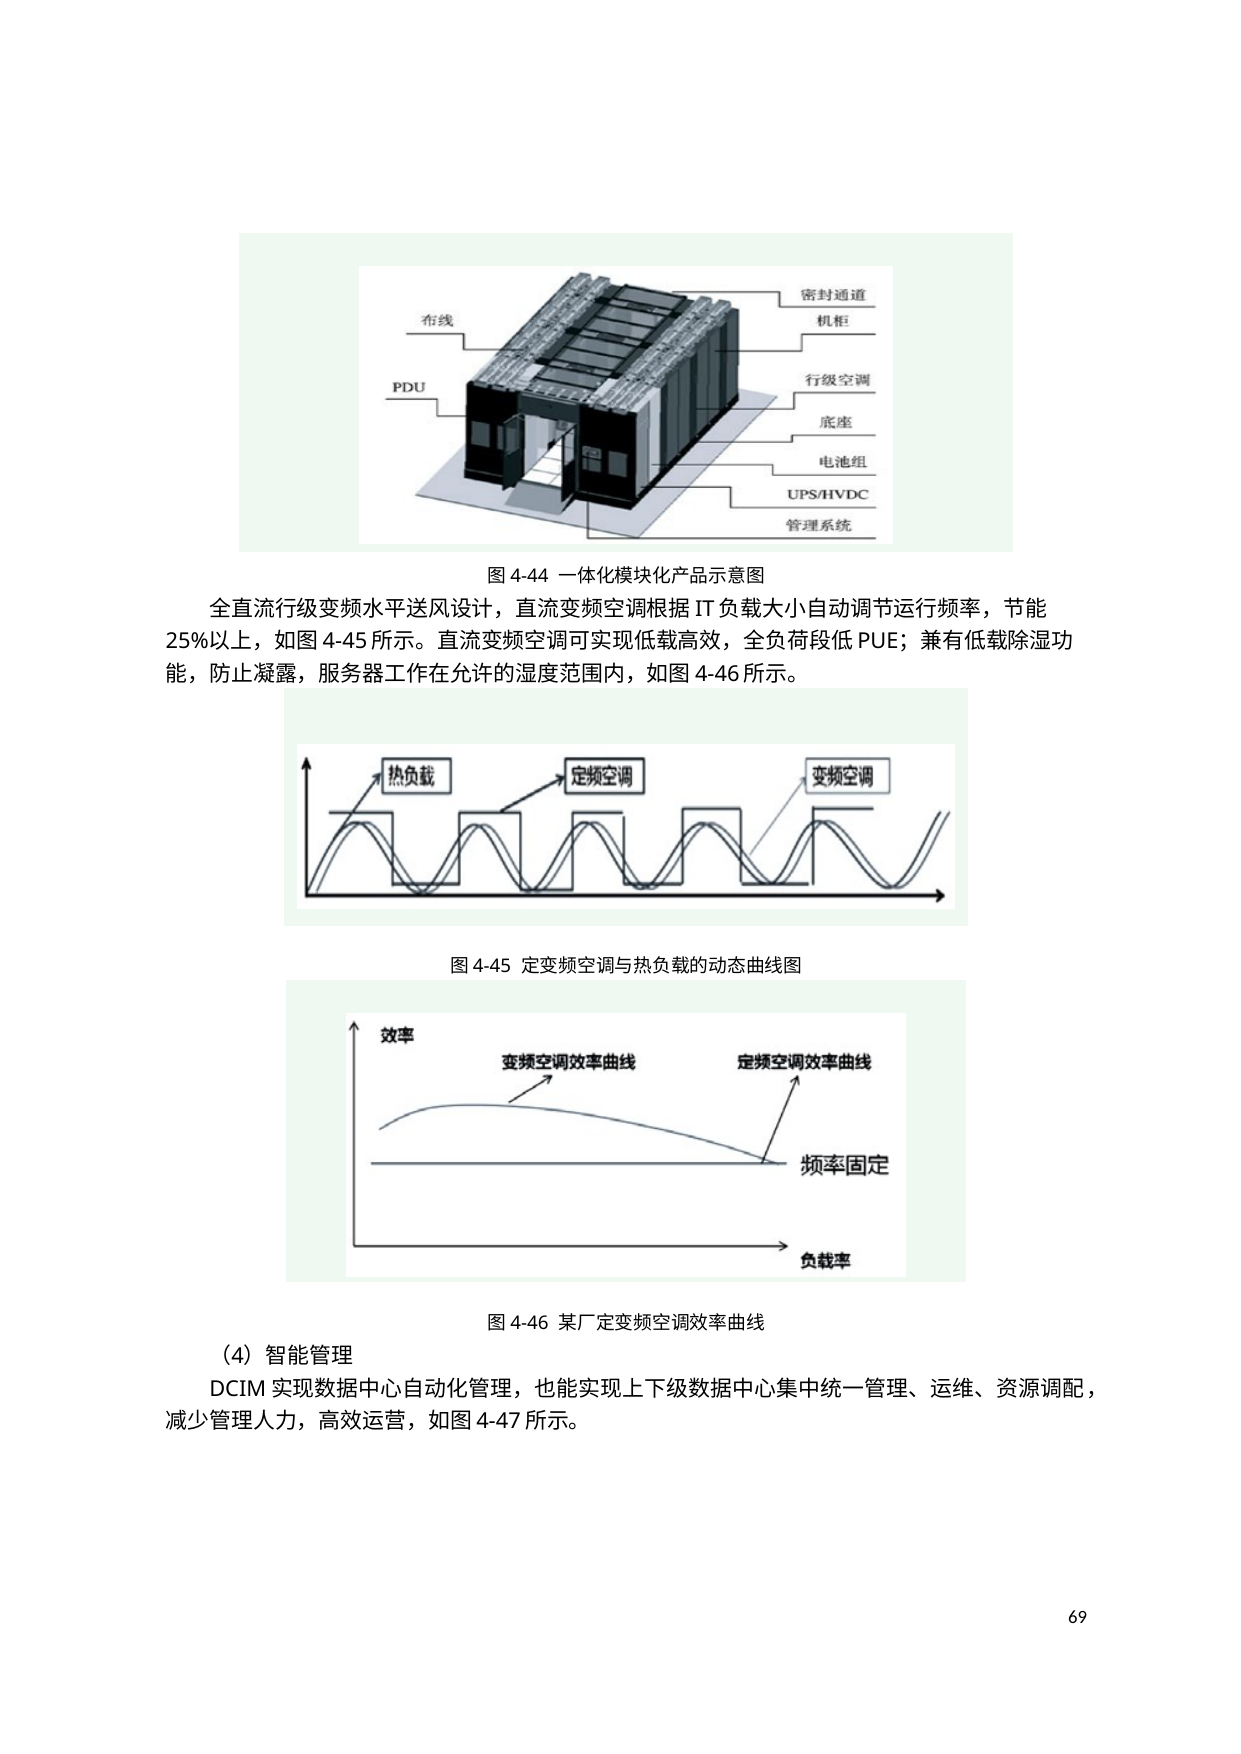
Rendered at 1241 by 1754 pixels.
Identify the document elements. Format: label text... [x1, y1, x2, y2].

text 图4-46 某厂定变频空调效率曲线 [165, 1305, 1087, 1338]
picture [359, 266, 893, 544]
text 图4-45 定变频空调与热负载的动态曲线图 [165, 948, 1087, 980]
text （4）智能管理 [165, 1338, 1087, 1370]
text 图4-44 一体化模块化产品示意图 [165, 558, 1087, 590]
picture [346, 1013, 906, 1277]
text DCIM实现数据中心自动化管理，也能实现上下级数据中心集中统一管理、运维、资源调配，减少管理人力，高效运营，如图4-47所示。 [165, 1370, 1087, 1435]
picture [297, 744, 955, 909]
text 全直流行级变频水平送风设计，直流变频空调根据IT负载大小自动调节运行频率，节能25%以上，如图4-45所示。直流变频空调可实现低载高效，全负荷段低PUE；兼有低载除湿功能，防止凝露，服务器工作在允许的湿度范围内，如图4-46所示。 [165, 590, 1087, 688]
